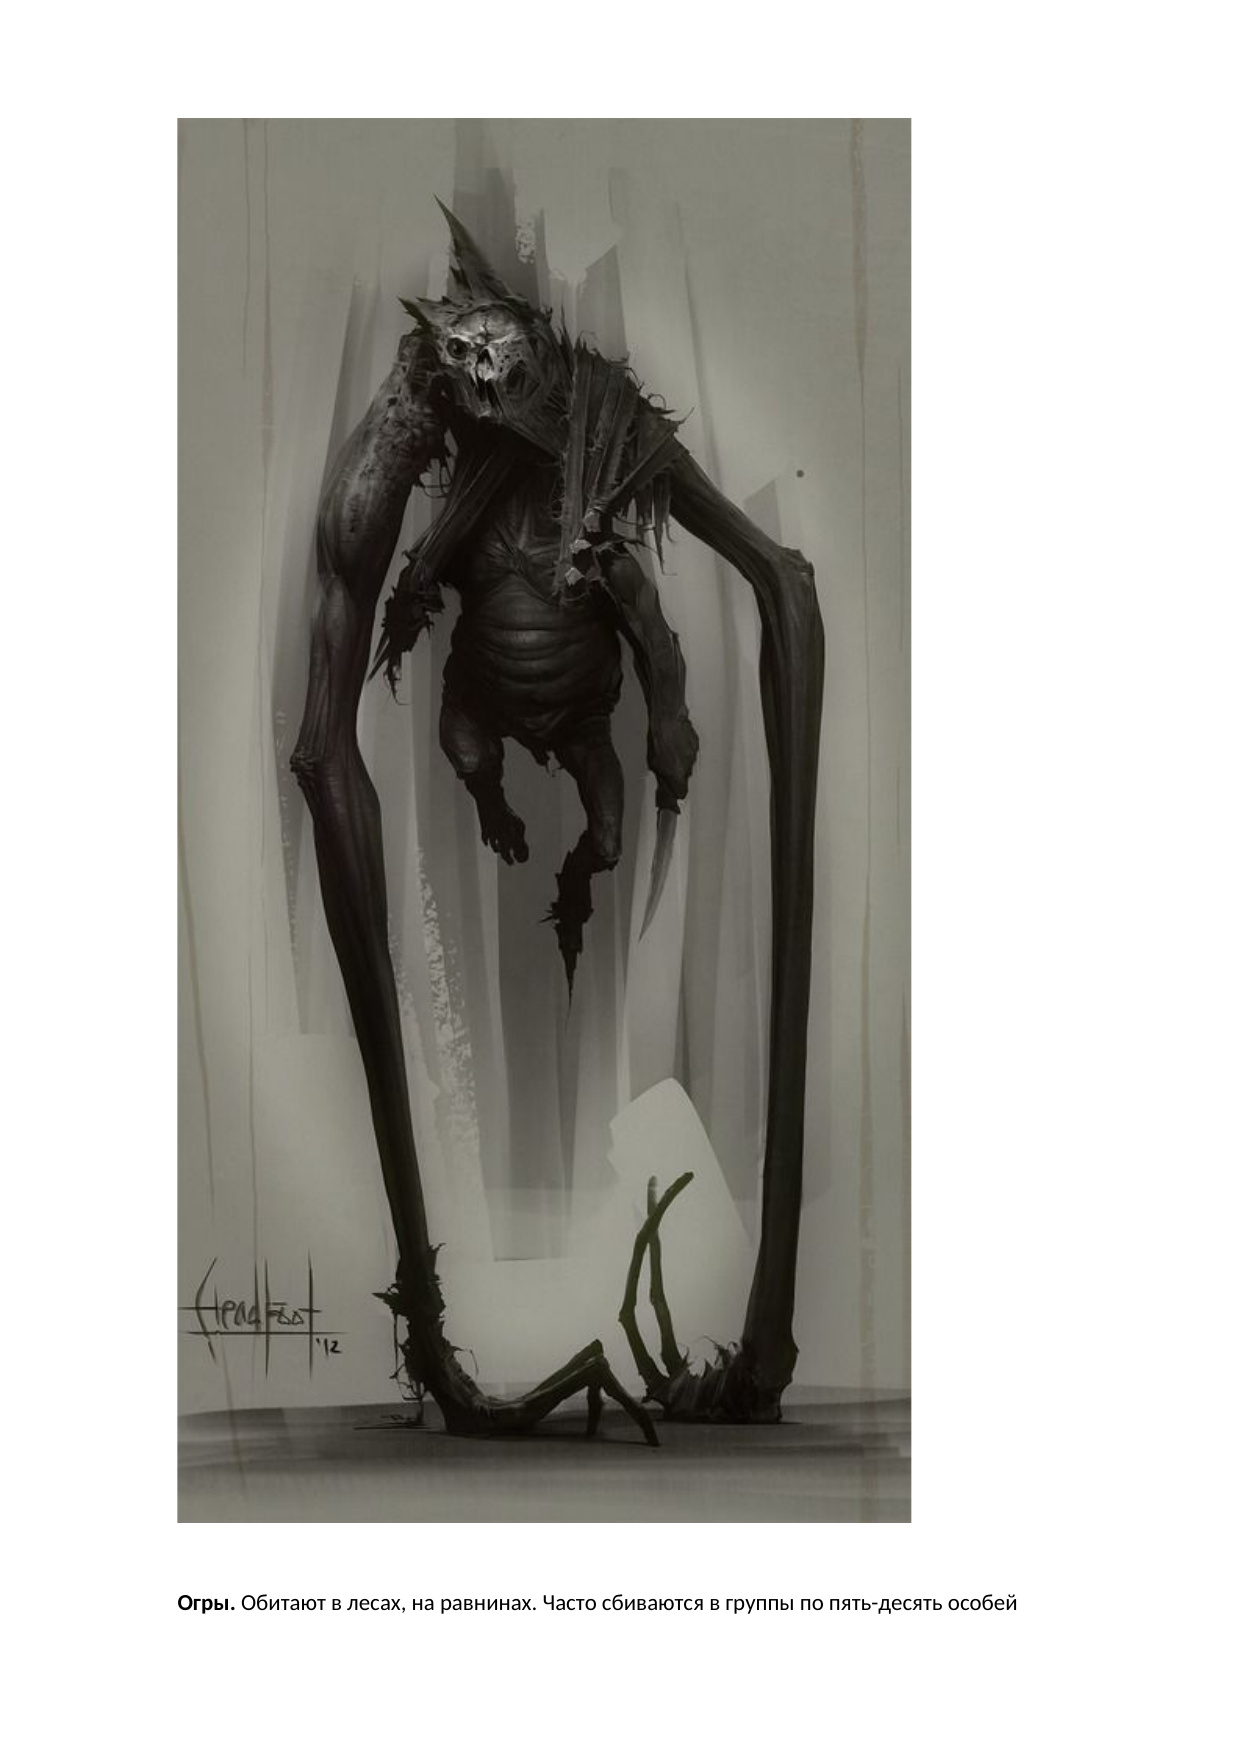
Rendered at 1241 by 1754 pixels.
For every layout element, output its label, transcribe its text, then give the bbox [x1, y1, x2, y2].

picture [177, 118, 912, 1523]
text Огры. Обитают в лесах, на равнинах. Часто сбиваются в группы по пять-десять особей [177, 1588, 1152, 1617]
